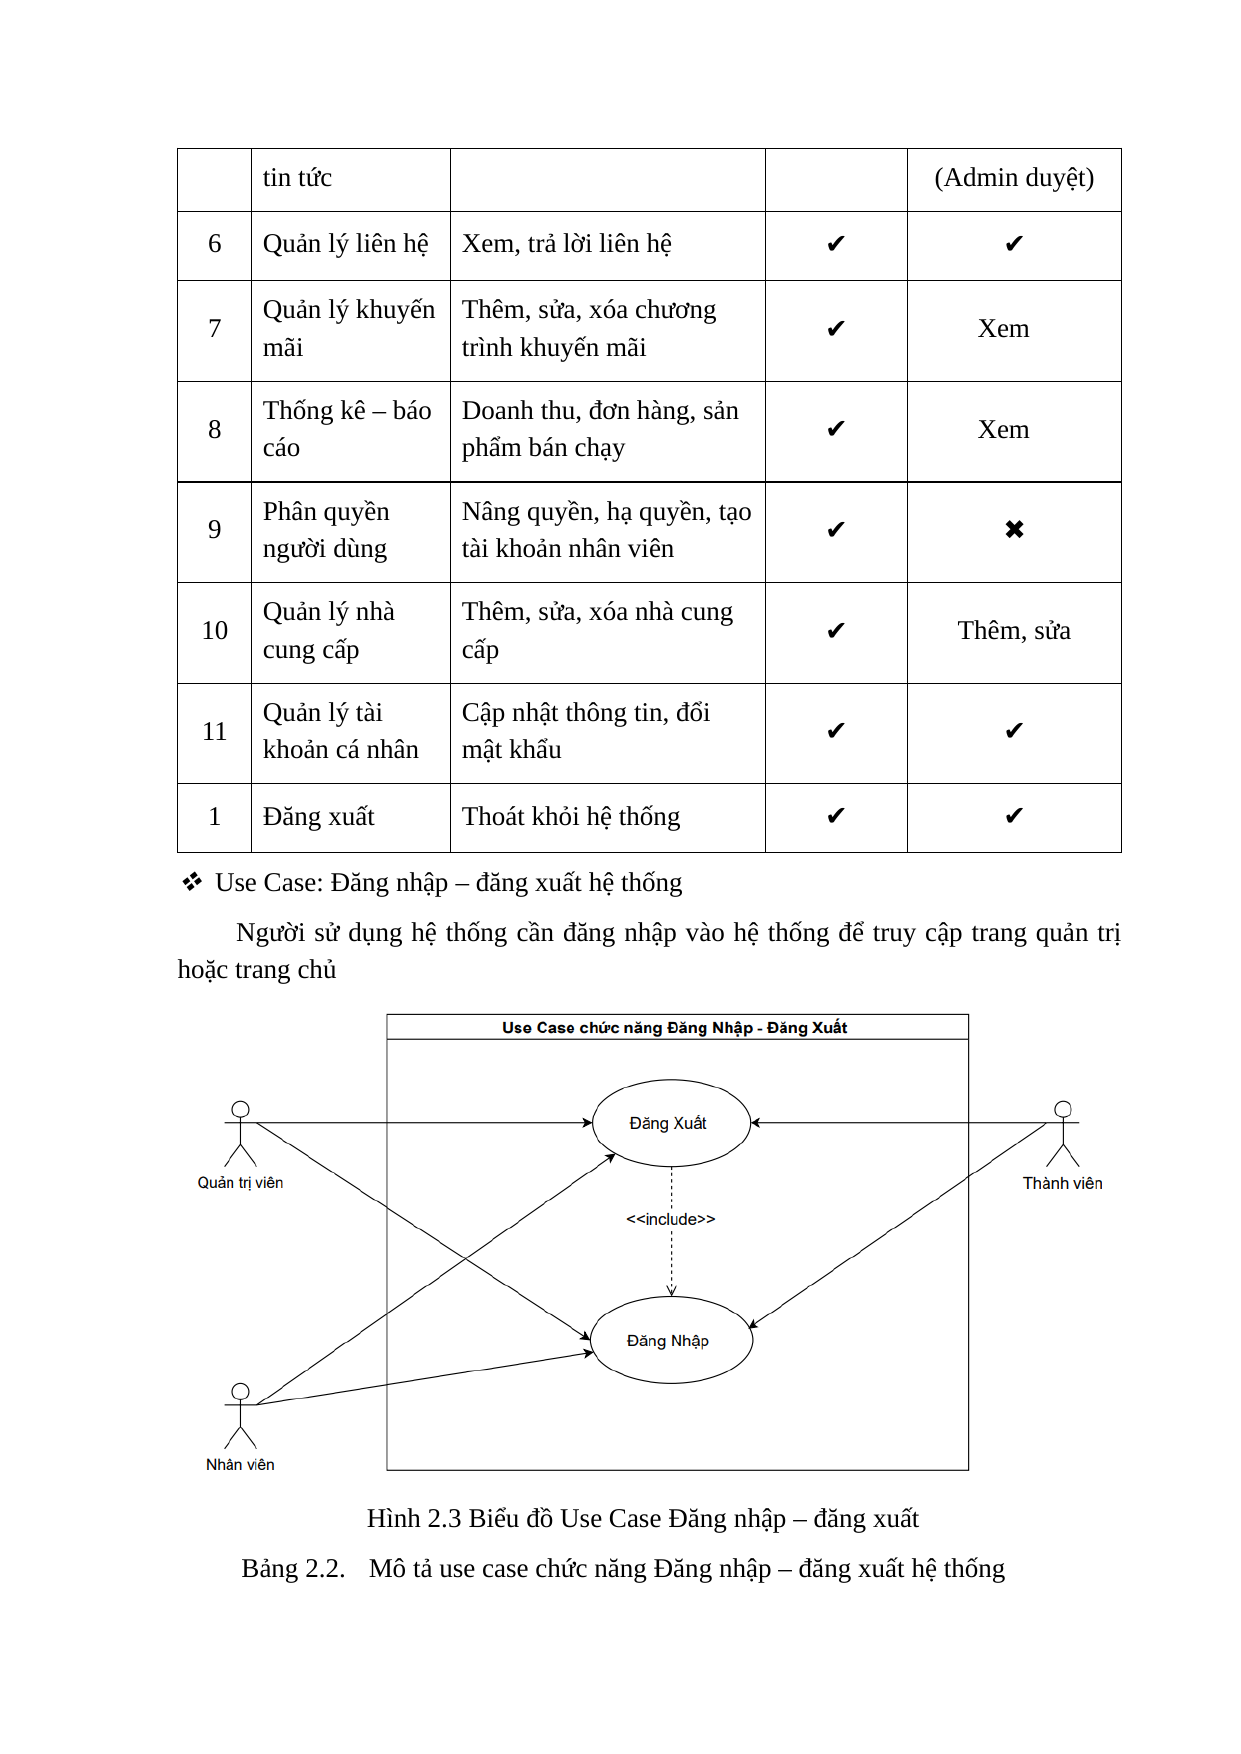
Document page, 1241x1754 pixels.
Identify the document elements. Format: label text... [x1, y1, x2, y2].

table_cell ✔ [908, 212, 1121, 280]
text Người sử dụng hệ thống cần đăng nhập vào hệ thống để truy cập trang quản trị hoặc trang chủ [177, 916, 1122, 984]
text Biểu đồ Use Case Đăng nhập – đăng xuất [215, 1502, 1122, 1533]
table_cell ✔ [766, 483, 907, 582]
table_cell Quản lý khuyến mãi [252, 281, 450, 381]
table_cell ✔ [908, 784, 1121, 852]
table_cell Phân quyền người dùng [252, 483, 450, 582]
table_cell Doanh thu, đơn hàng, sản phẩm bán chạy [451, 382, 765, 481]
table_cell 11 [178, 684, 251, 783]
table_cell Đăng xuất [252, 784, 450, 852]
table_cell Thêm, sửa [908, 583, 1121, 683]
table_cell Quản lý nhà cung cấp [252, 583, 450, 683]
table_cell ✔ [766, 583, 907, 683]
table_cell ✔ [908, 684, 1121, 783]
table_cell 9 [178, 483, 251, 582]
table_cell ✔ [766, 212, 907, 280]
table_cell Quản lý liên hệ [252, 212, 450, 280]
table_cell Cập nhật thông tin, đổi mật khẩu [451, 684, 765, 783]
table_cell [451, 149, 765, 211]
table_cell 7 [178, 281, 251, 381]
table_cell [908, 149, 1121, 211]
table_cell Xem [908, 281, 1121, 381]
table_cell 6 [178, 212, 251, 280]
table_cell ✔ [766, 149, 907, 211]
table_cell ✔ [766, 784, 907, 852]
table_cell ✔ [766, 382, 907, 481]
table_cell Thêm, sửa, xóa chương trình khuyến mãi [451, 281, 765, 381]
list Mô tả use case chức năng Đăng nhập – đăng xuất hệ thống [177, 1552, 1122, 1583]
list Use Case: Đăng nhập – đăng xuất hệ thống [177, 866, 1122, 897]
table_cell Thoát khỏi hệ thống [451, 784, 765, 852]
table_cell Xem, trả lời liên hệ [451, 212, 765, 280]
table_cell ✔ [766, 281, 907, 381]
picture [177, 1002, 1123, 1484]
table_cell Xem [908, 382, 1121, 481]
table_cell Quản lý tài khoản cá nhân [252, 684, 450, 783]
table_cell 1 [178, 784, 251, 852]
table_cell ✔ [766, 684, 907, 783]
table_cell 8 [178, 382, 251, 481]
table_cell 10 [178, 583, 251, 683]
table_cell ✖ [908, 483, 1121, 582]
table_cell 5 [178, 149, 251, 211]
table_cell Thêm, sửa, xóa nhà cung cấp [451, 583, 765, 683]
table_cell Thống kê – báo cáo [252, 382, 450, 481]
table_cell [252, 149, 450, 211]
table_cell Nâng quyền, hạ quyền, tạo tài khoản nhân viên [451, 483, 765, 582]
